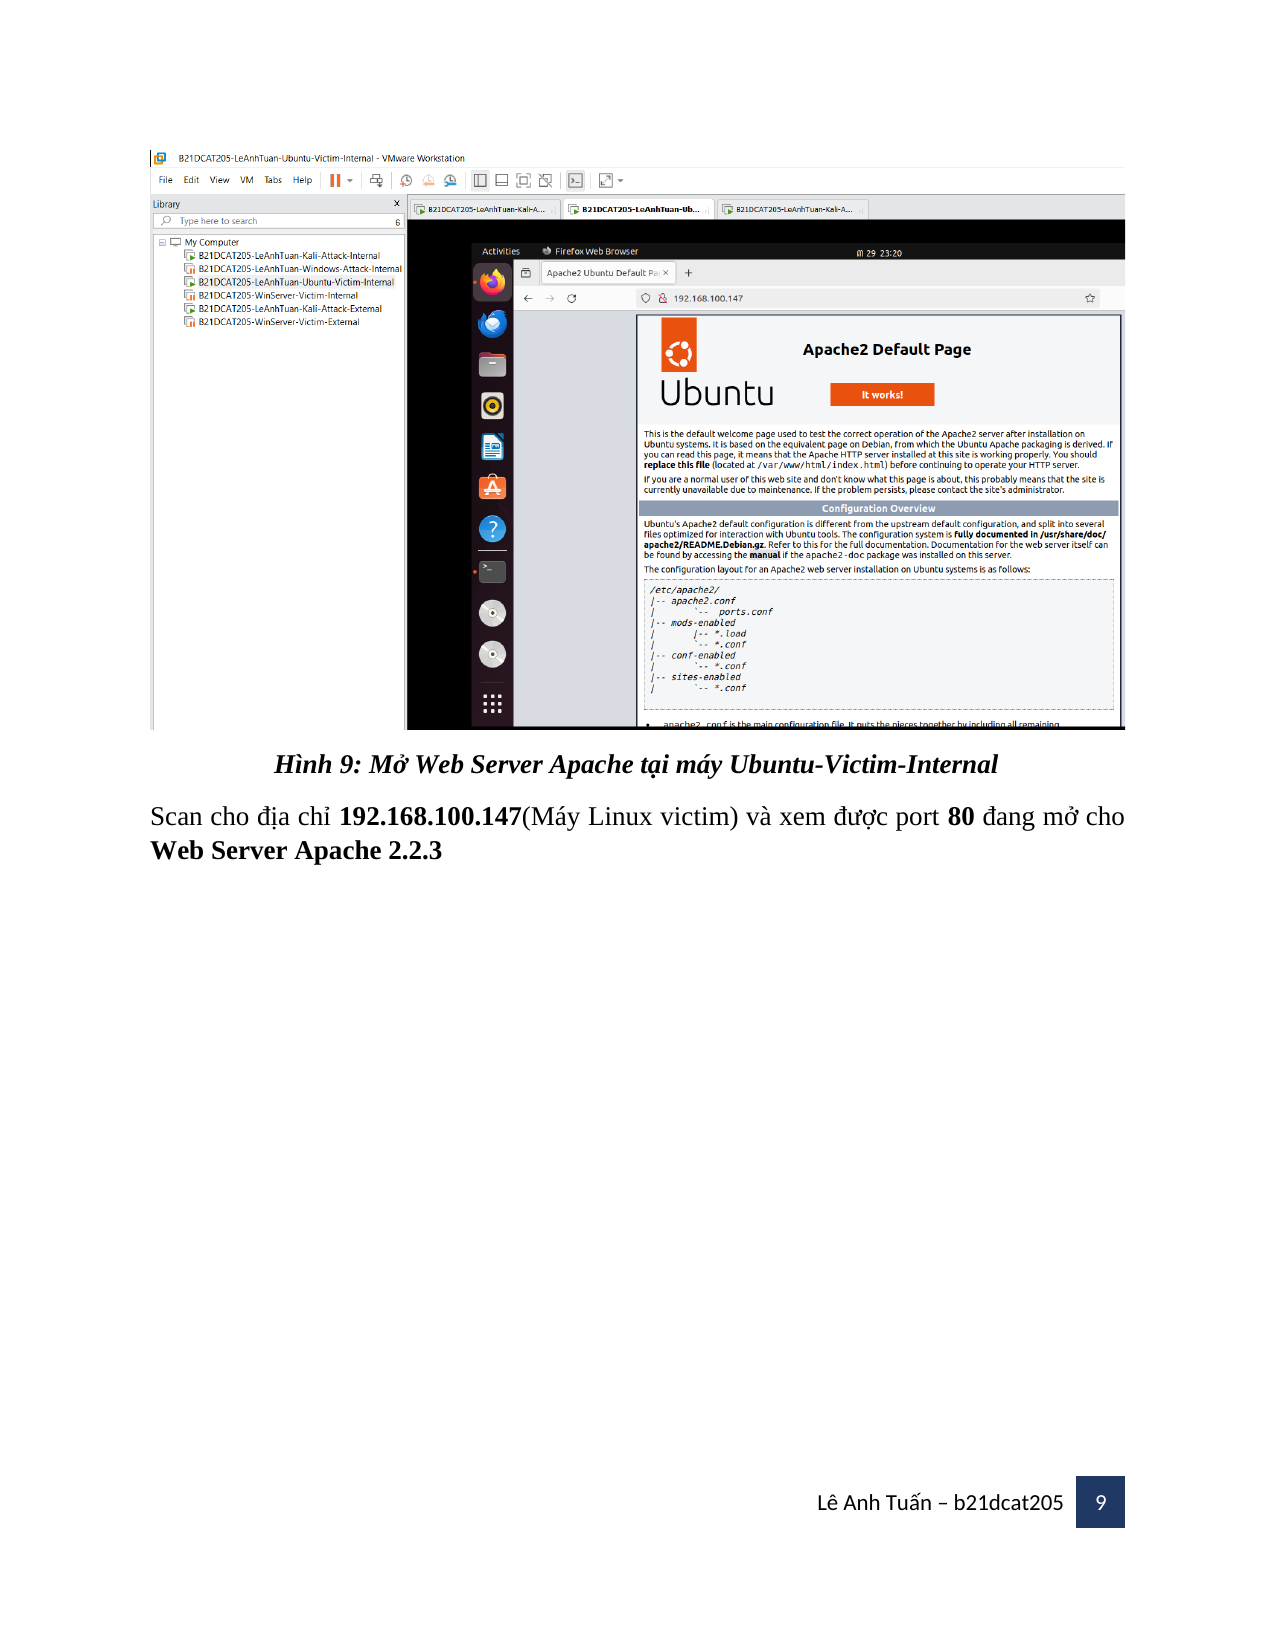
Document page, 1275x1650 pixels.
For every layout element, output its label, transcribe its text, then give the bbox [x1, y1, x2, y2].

list Scan cho địa chỉ 192.168.100.147(Máy Linux victim) và xem được port 80 đang mở cho Web Server Apache 2.2.3 [150, 800, 1125, 865]
text Hình 9: Mở Web Server Apache tại máy Ubuntu-Victim-Internal [150, 748, 1125, 779]
picture [150, 150, 1125, 730]
